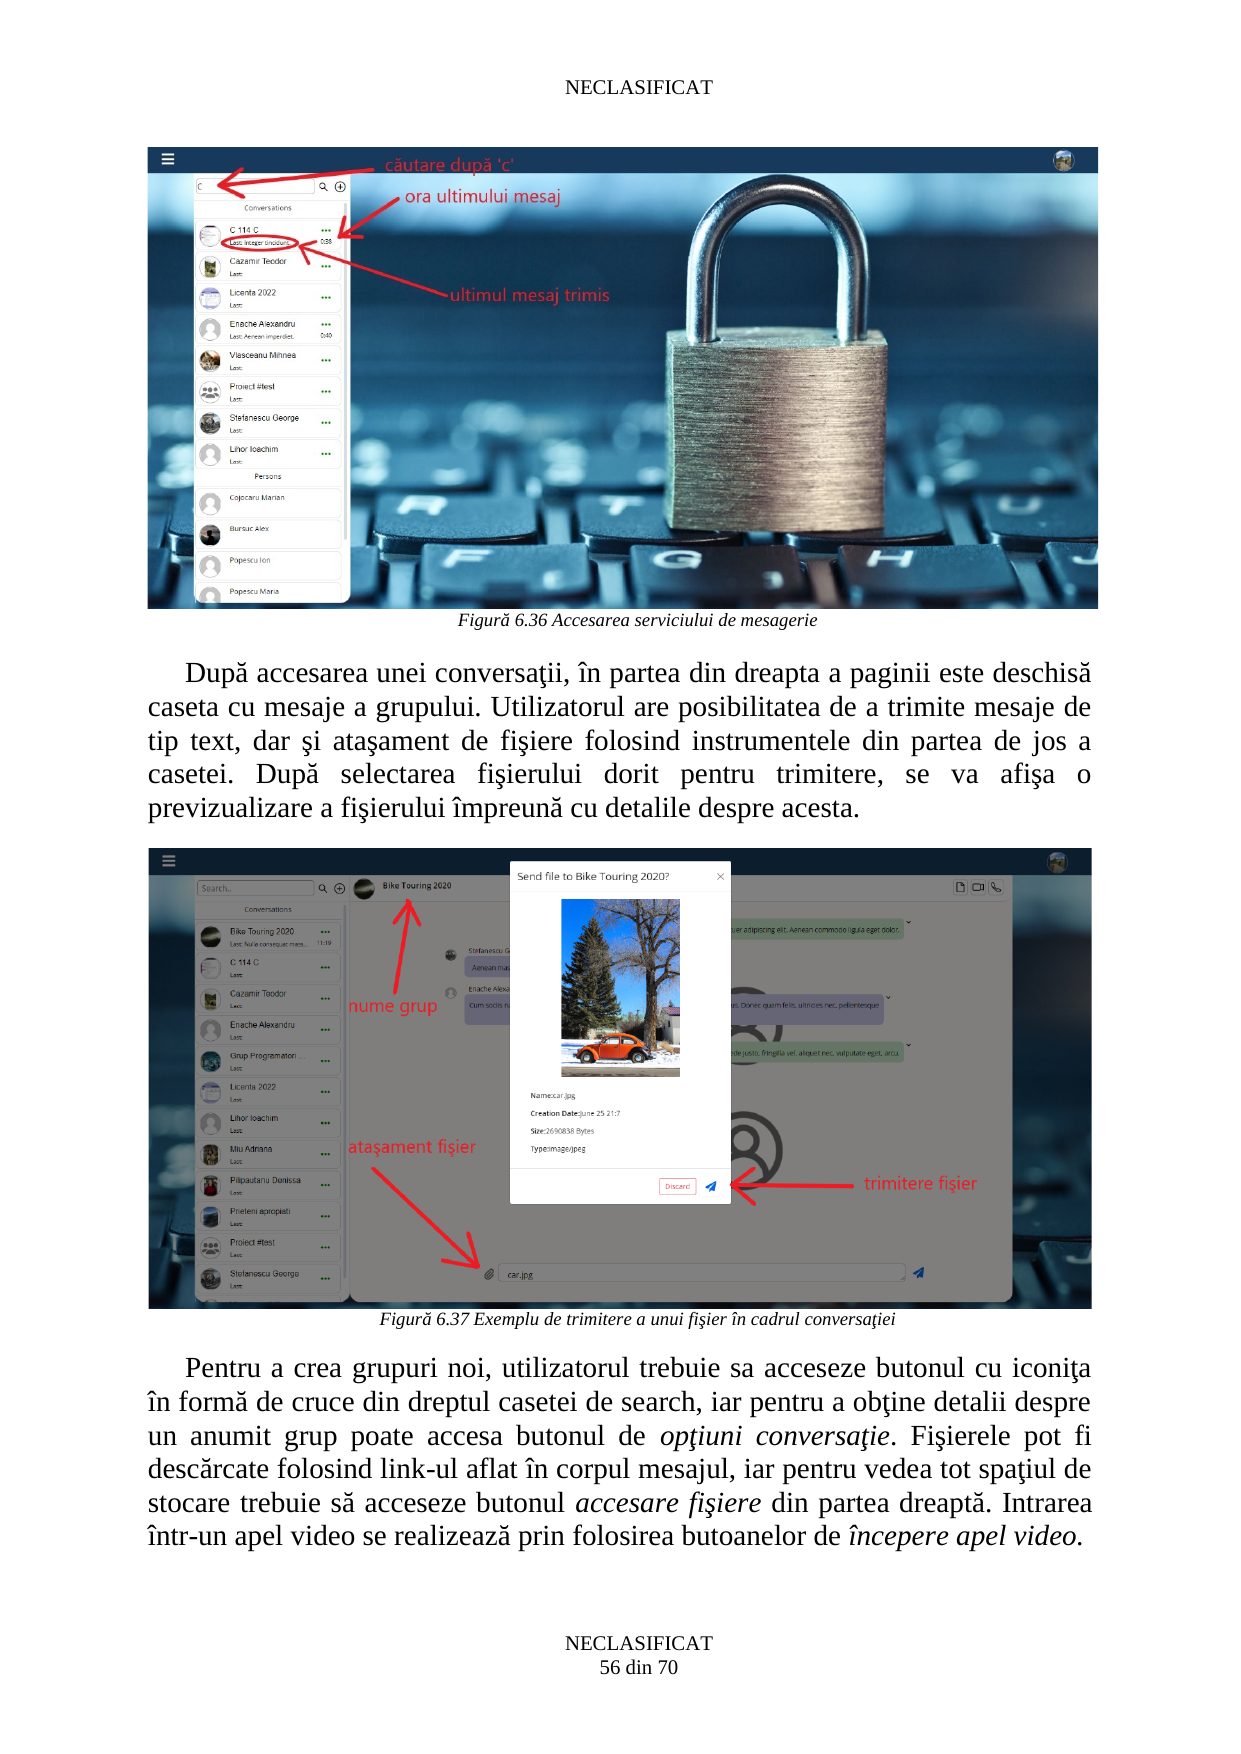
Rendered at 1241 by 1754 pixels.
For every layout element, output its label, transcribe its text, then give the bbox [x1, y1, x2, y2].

picture [148, 848, 1092, 1309]
text Pentru a crea grupuri noi, utilizatorul trebuie sa acceseze butonul cu iconiţa în formă de cruce din dreptul casetei de search, iar pentru a obţine detalii despre un anumit grup poate accesa butonul de opţiuni conversaţie. Fişierele pot fi descărcate folosind link-ul aflat în corpul mesajul, iar pentru vedea tot spaţiul de stocare trebuie să acceseze butonul accesare fişiere din partea dreaptă. Intrarea într-un apel video se realizează prin folosirea butoanelor de începere apel video. [148, 1351, 1092, 1552]
text După accesarea unei conversaţii, în partea din dreapta a paginii este deschisă caseta cu mesaje a grupului. Utilizatorul are posibilitatea de a trimite mesaje de tip text, dar şi ataşament de fişiere folosind instrumentele din partea de jos a casetei. După selectarea fişierului dorit pentru trimitere, se va afişa o previzualizare a fişierului împreună cu detalile despre acesta. [148, 656, 1092, 823]
picture [147, 147, 1099, 609]
